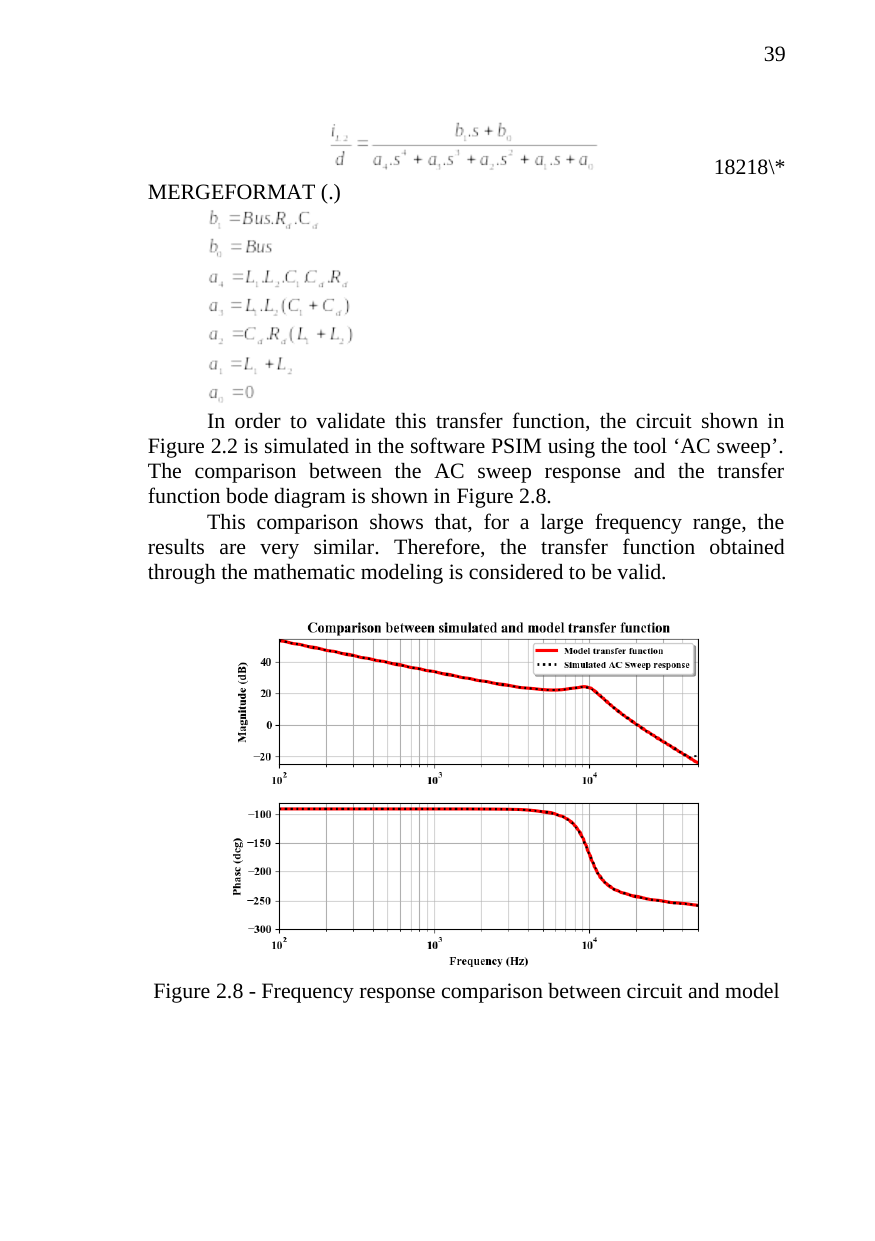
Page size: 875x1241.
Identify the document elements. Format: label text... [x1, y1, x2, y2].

text In order to validate this transfer function, the circuit shown in Figure 2.2 is simulated in the software PSIM using the tool ‘AC sweep’. The comparison between the AC sweep response and the transfer function bode diagram is shown in Figure 2.8. [148, 408, 785, 509]
text This comparison shows that, for a large frequency range, the results are very similar. Therefore, the transfer function obtained through the mathematic modeling is considered to be valid. [148, 509, 785, 584]
text Figure 2.8 - Frequency response comparison between circuit and model [148, 978, 785, 1003]
picture [220, 609, 713, 979]
